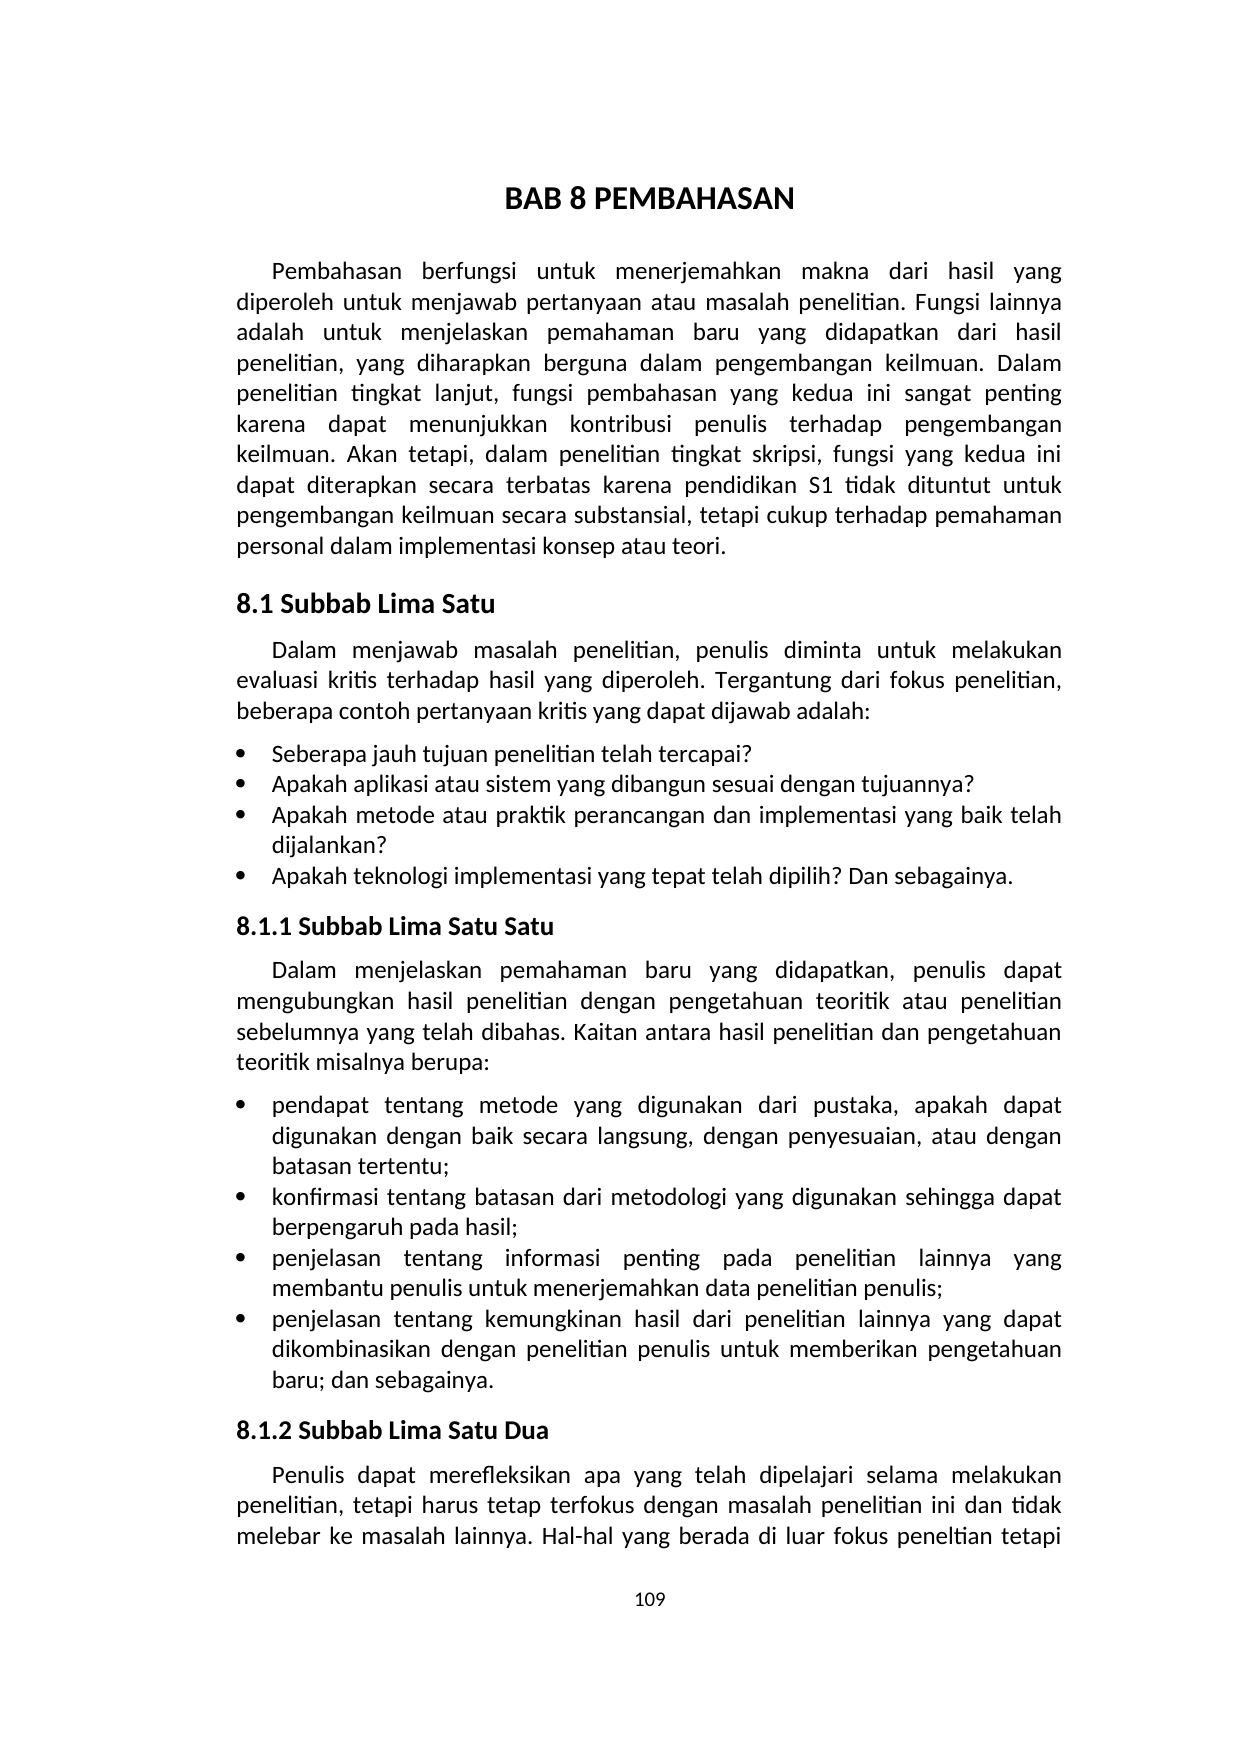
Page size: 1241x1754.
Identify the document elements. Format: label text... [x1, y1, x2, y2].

list penjelasan tentang informasi penting pada penelitian lainnya yang membantu penulis untuk menerjemahkan data penelitian penulis; [236, 1242, 1063, 1303]
list konfirmasi tentang batasan dari metodologi yang digunakan sehingga dapat berpengaruh pada hasil; [236, 1181, 1063, 1242]
subtitle Subbab Lima Satu [236, 586, 1063, 621]
subtitle Subbab Lima Satu Satu [236, 909, 1063, 942]
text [236, 1459, 1063, 1550]
text Dalam menjelaskan pemahaman baru yang didapatkan, penulis dapat mengubungkan hasil penelitian dengan pengetahuan teoritik atau penelitian sebelumnya yang telah dibahas. Kaitan antara hasil penelitian dan pengetahuan teoritik misalnya berupa: [236, 955, 1063, 1077]
text Dalam menjawab masalah penelitian, penulis diminta untuk melakukan evaluasi kritis terhadap hasil yang diperoleh. Tergantung dari fokus penelitian, beberapa contoh pertanyaan kritis yang dapat dijawab adalah: [236, 634, 1063, 725]
list Apakah teknologi implementasi yang tepat telah dipilih? Dan sebagainya. [236, 860, 1063, 890]
list Seberapa jauh tujuan penelitian telah tercapai? [236, 738, 1063, 768]
list Apakah aplikasi atau sistem yang dibangun sesuai dengan tujuannya? [236, 768, 1063, 799]
subtitle Subbab Lima Satu Dua [236, 1413, 1063, 1446]
subtitle PEMBAHASAN [236, 177, 1063, 218]
text Pembahasan berfungsi untuk menerjemahkan makna dari hasil yang diperoleh untuk menjawab pertanyaan atau masalah penelitian. Fungsi lainnya adalah untuk menjelaskan pemahaman baru yang didapatkan dari hasil penelitian, yang diharapkan berguna dalam pengembangan keilmuan. Dalam penelitian tingkat lanjut, fungsi pembahasan yang kedua ini sangat penting karena dapat menunjukkan kontribusi penulis terhadap pengembangan keilmuan. Akan tetapi, dalam penelitian tingkat skripsi, fungsi yang kedua ini dapat diterapkan secara terbatas karena pendidikan S1 tidak dituntut untuk pengembangan keilmuan secara substansial, tetapi cukup terhadap pemahaman personal dalam implementasi konsep atau teori. [236, 255, 1063, 561]
list penjelasan tentang kemungkinan hasil dari penelitian lainnya yang dapat dikombinasikan dengan penelitian penulis untuk memberikan pengetahuan baru; dan sebagainya. [236, 1303, 1063, 1394]
list Apakah metode atau praktik perancangan dan implementasi yang baik telah dijalankan? [236, 799, 1063, 860]
list pendapat tentang metode yang digunakan dari pustaka, apakah dapat digunakan dengan baik secara langsung, dengan penyesuaian, atau dengan batasan tertentu; [236, 1089, 1063, 1181]
